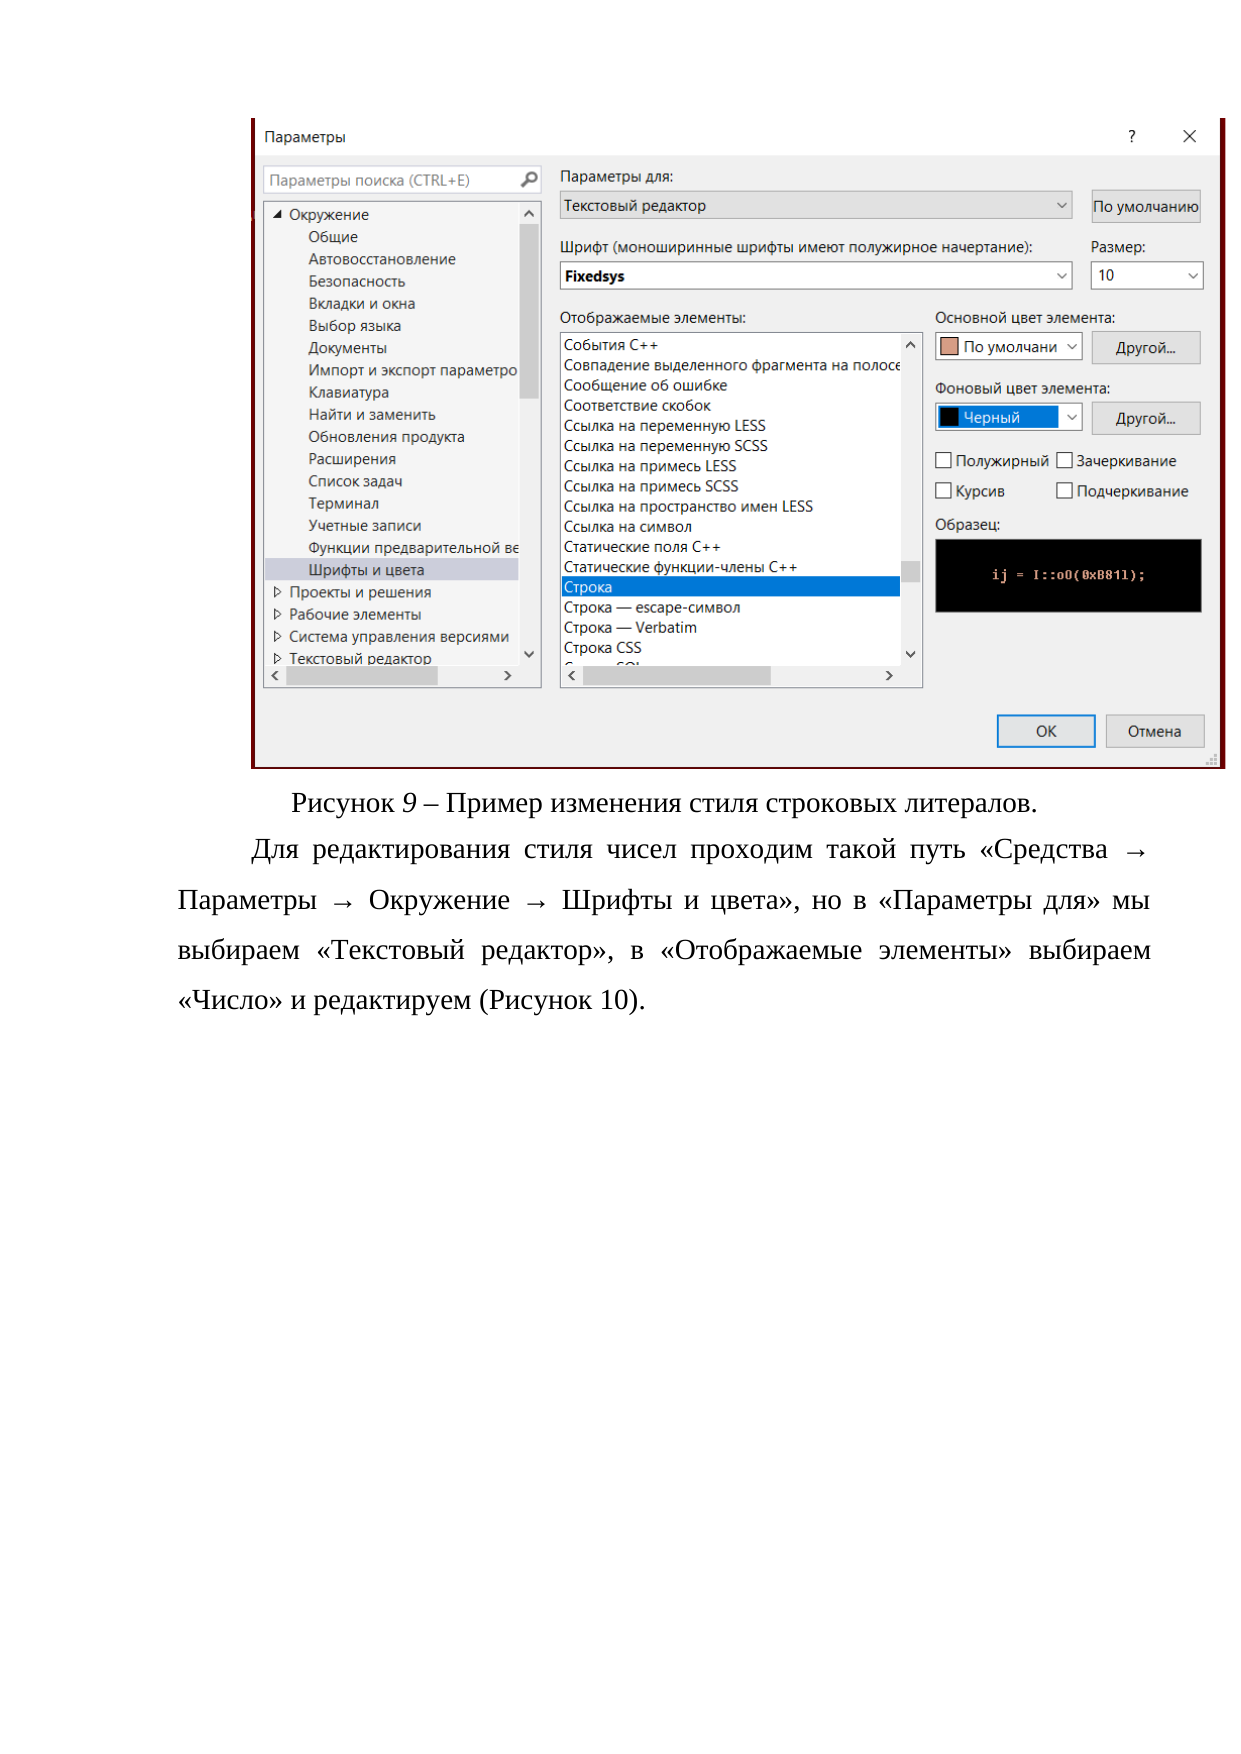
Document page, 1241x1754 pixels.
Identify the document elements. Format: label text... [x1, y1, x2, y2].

text Рисунок 9 – Пример изменения стиля строковых литералов. [177, 786, 1152, 819]
text Для редактирования стиля чисел проходим такой путь «Средства → Параметры → Окружение → Шрифты и цвета», но в «Параметры для» мы выбираем «Текстовый редактор», в «Отображаемые элементы» выбираем «Число» и редактируем (Рисунок 10). [177, 832, 1152, 1016]
picture [251, 118, 1226, 769]
